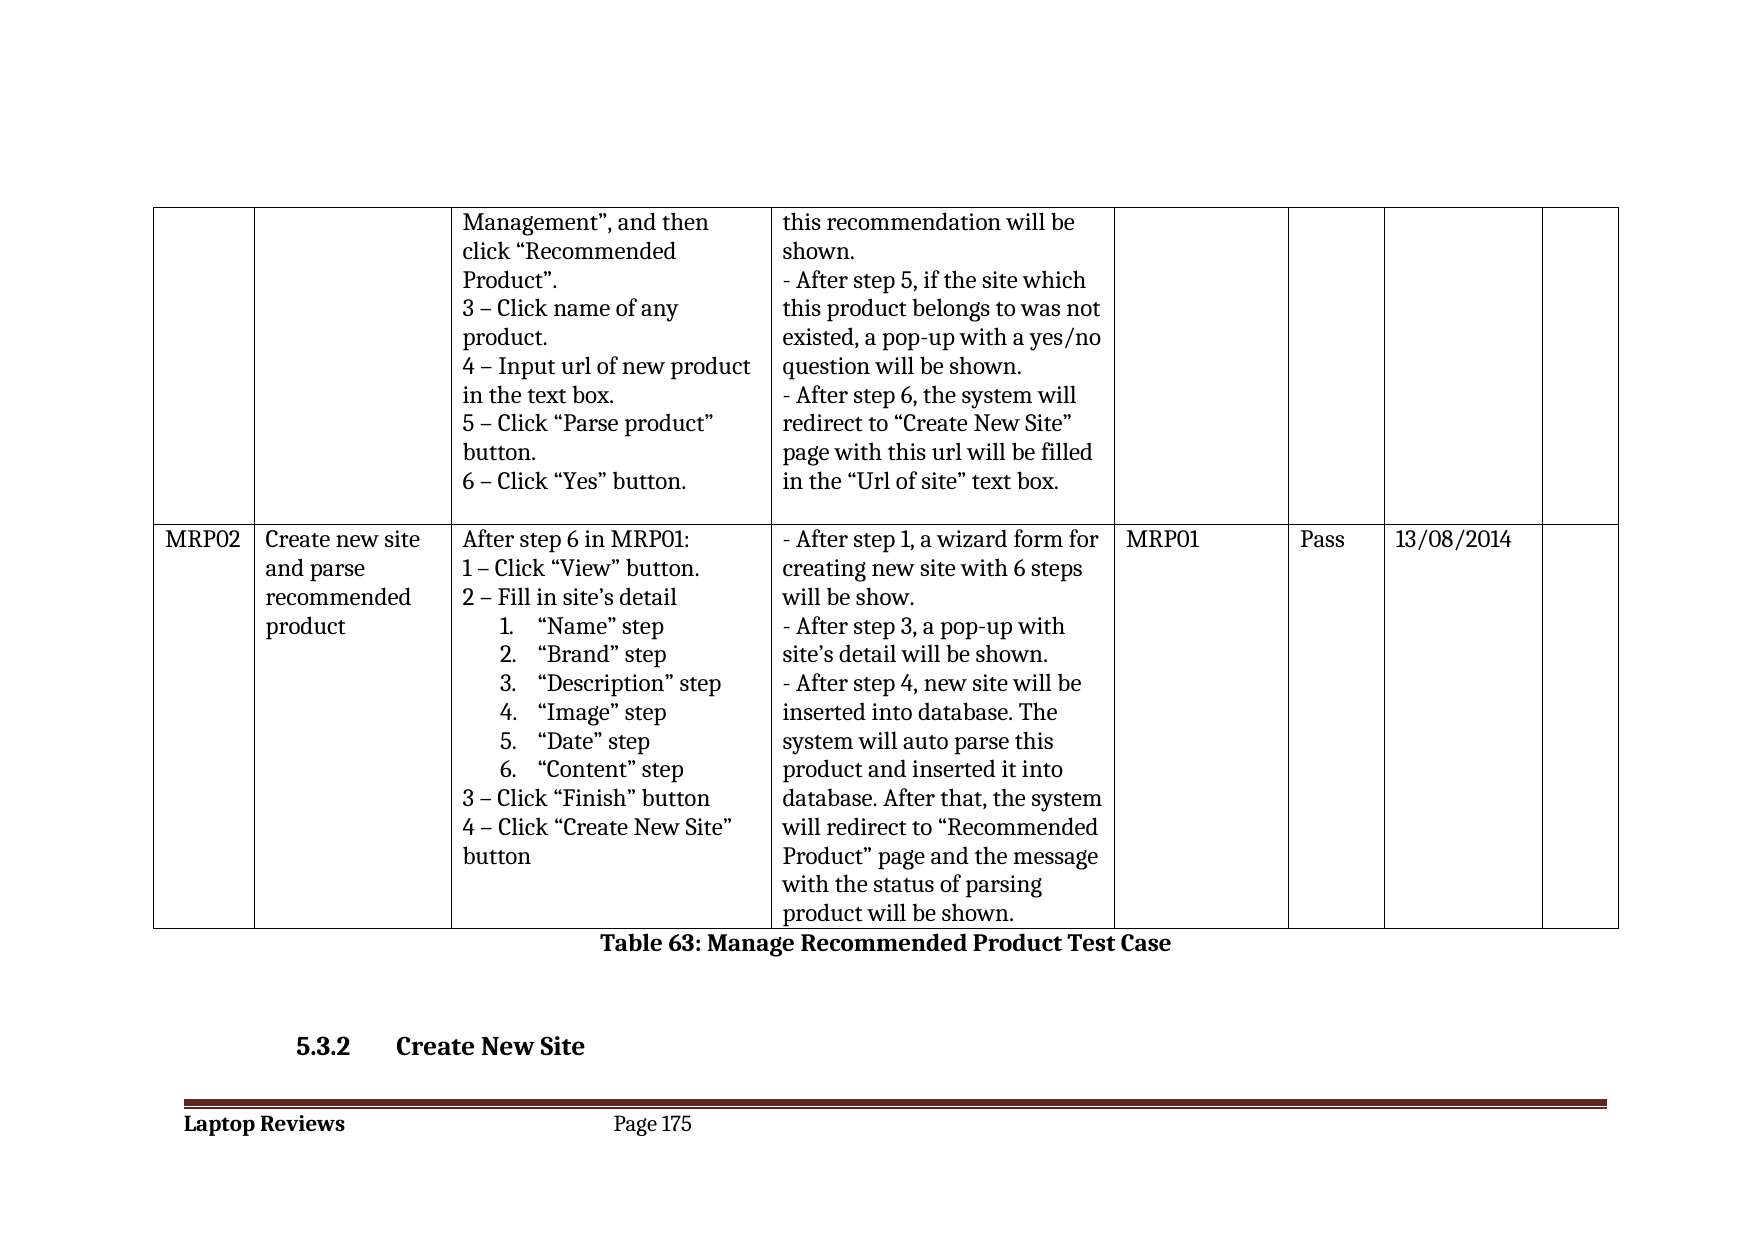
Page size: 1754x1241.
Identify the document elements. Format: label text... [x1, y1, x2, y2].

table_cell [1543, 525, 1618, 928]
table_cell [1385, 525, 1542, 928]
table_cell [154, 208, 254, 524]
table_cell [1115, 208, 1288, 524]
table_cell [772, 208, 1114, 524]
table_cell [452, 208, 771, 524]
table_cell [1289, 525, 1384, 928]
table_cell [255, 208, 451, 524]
subtitle Create New Site [296, 1031, 1607, 1063]
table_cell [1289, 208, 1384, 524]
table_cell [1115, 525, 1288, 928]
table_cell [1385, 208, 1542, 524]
text Table 63: Manage Recommended Product Test Case [165, 929, 1607, 958]
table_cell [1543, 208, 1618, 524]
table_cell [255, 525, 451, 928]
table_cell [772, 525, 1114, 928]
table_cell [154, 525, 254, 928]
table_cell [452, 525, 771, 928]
